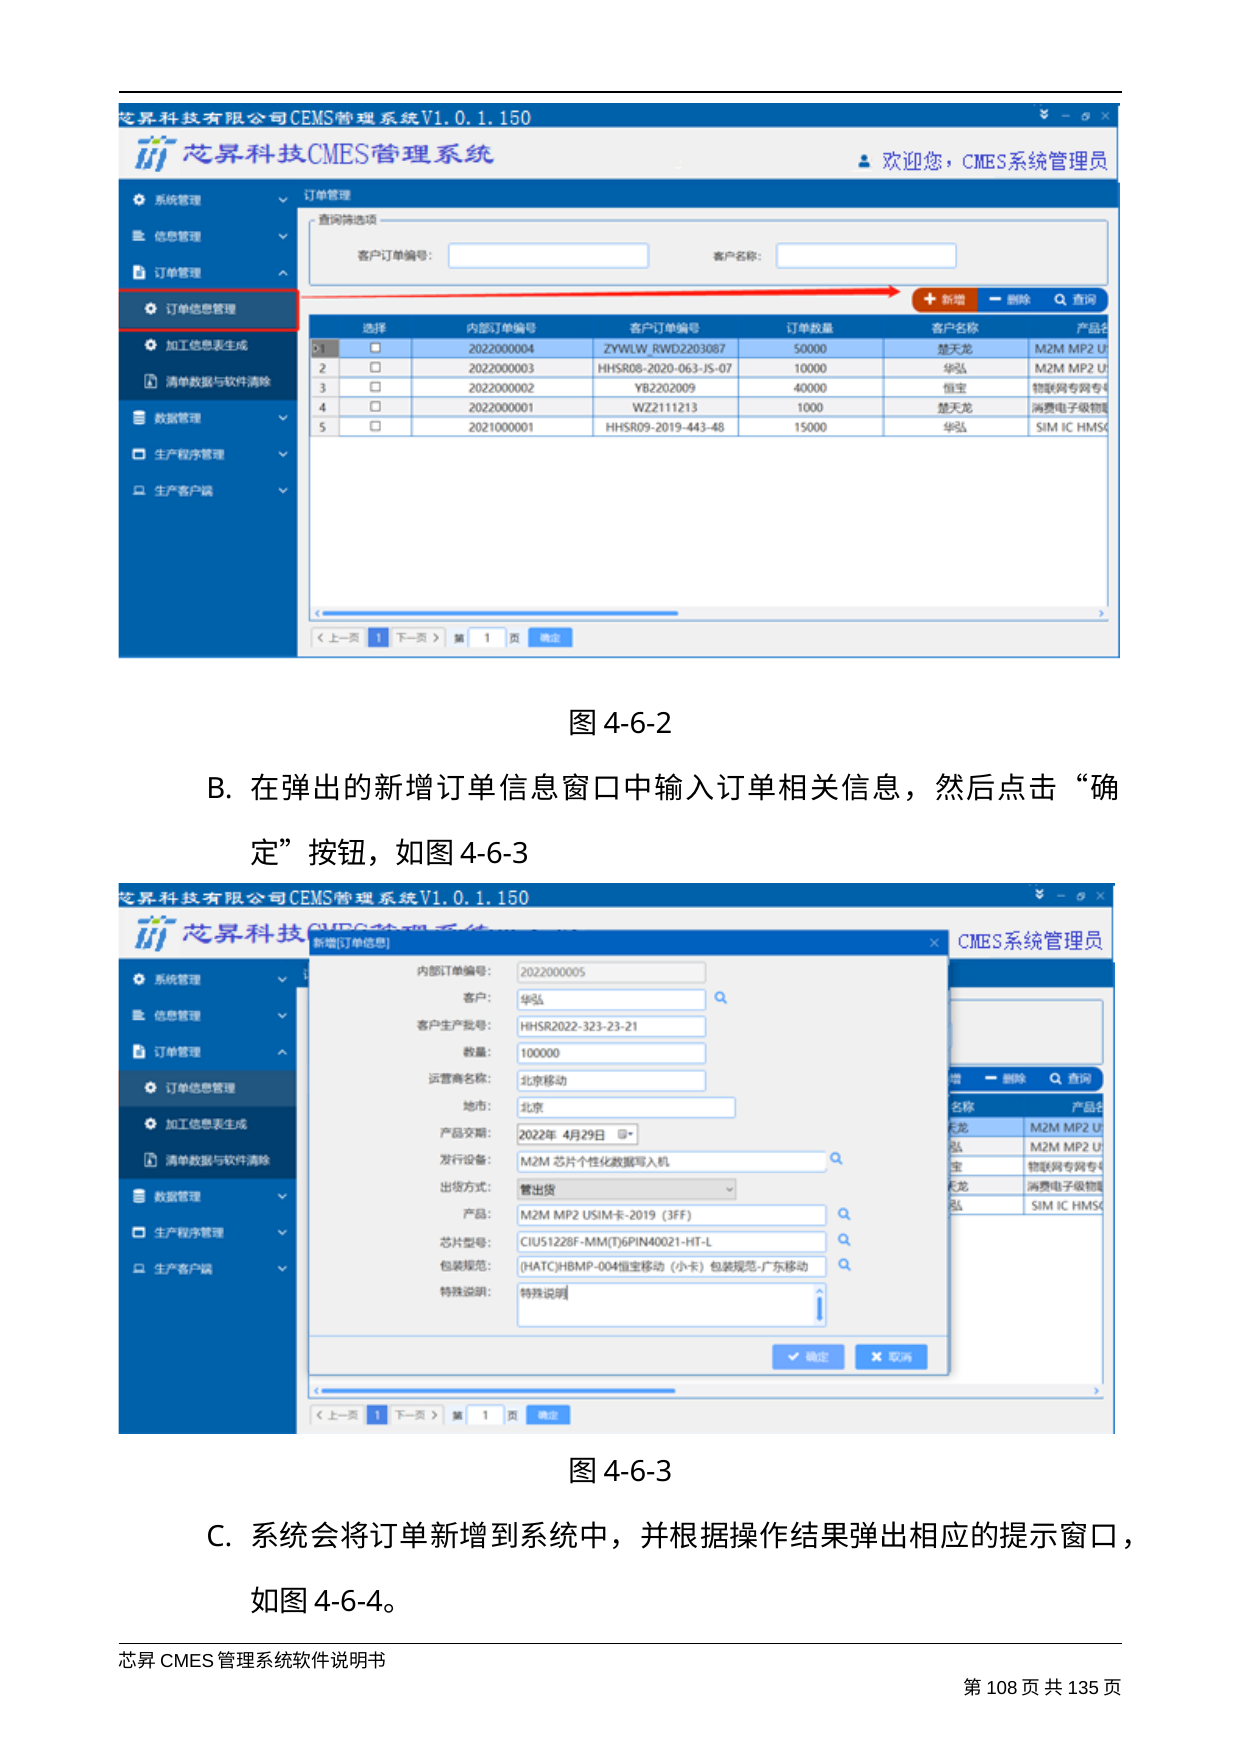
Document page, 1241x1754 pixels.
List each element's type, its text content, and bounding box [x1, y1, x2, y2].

list 图4-6-3 [118, 1436, 1122, 1501]
picture [118, 103, 1120, 663]
list 图4-6-2 [118, 689, 1122, 754]
list 系统会将订单新增到系统中，并根据操作结果弹出相应的提示窗口，如图4-6-4。 [206, 1501, 1122, 1631]
list 在弹出的新增订单信息窗口中输入订单相关信息，然后点击“确定”按钮，如图4-6-3 [206, 754, 1122, 884]
picture [118, 883, 1115, 1434]
